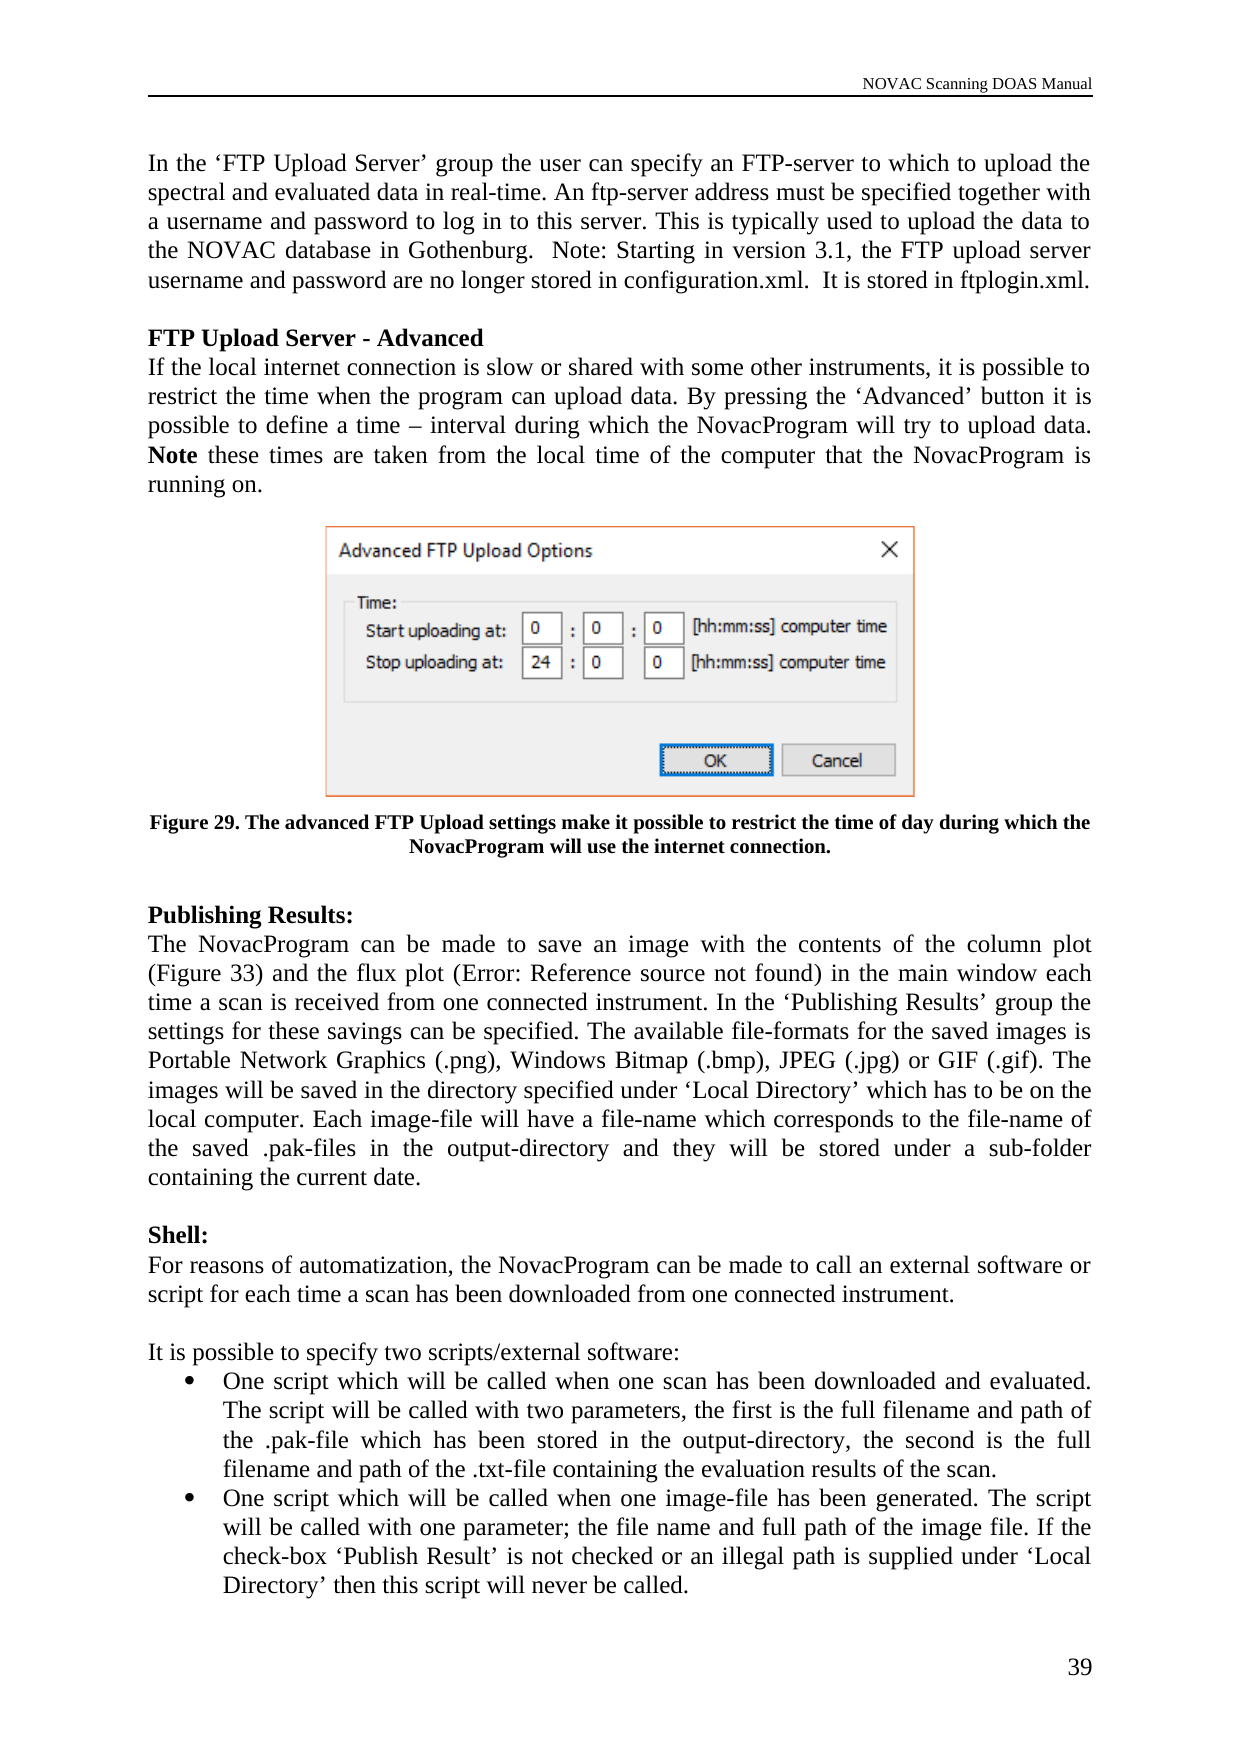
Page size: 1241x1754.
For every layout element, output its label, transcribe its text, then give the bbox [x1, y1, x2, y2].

text In the ‘FTP Upload Server’ group the user can specify an FTP-server to which to upload the spectral and evaluated data in real-time. An ftp-server address must be specified together with a username and password to log in to this server. This is typically used to upload the data to the NOVAC database in Gothenburg. Note: Starting in version 3.1, the FTP upload server username and password are no longer stored in configuration.xml. It is stored in ftplogin.xml. [148, 148, 1093, 293]
list One script which will be called when one image-file has been generated. The script will be called with one parameter; the file name and full path of the image file. If the check-box ‘Publish Result’ is not checked or an illegal path is supplied under ‘Local Directory’ then this script will never be called. [185, 1483, 1093, 1599]
text If the local internet connection is slow or shared with some other instruments, it is possible to restrict the time when the program can upload data. By pressing the ‘Advanced’ button it is possible to define a time – interval during which the NovacProgram will try to upload data. Note these times are taken from the local time of the computer that the NovacProgram is running on. [148, 352, 1093, 498]
text For reasons of automatization, the NovacProgram can be made to call an external software or script for each time a scan has been downloaded from one connected instrument. [148, 1249, 1093, 1308]
picture [325, 526, 915, 797]
text Figure 29. The advanced FTP Upload settings make it possible to restrict the time of day during which the NovacProgram will use the internet connection. [148, 809, 1093, 858]
text FTP Upload Server - Advanced [148, 323, 1093, 352]
text The NovacProgram can be made to save an image with the contents of the column plot (Figure 33) and the flux plot (Error! Reference source not found.) in the main window each time a scan is received from one connected instrument. In the ‘Publishing Results’ group the settings for these savings can be specified. The available file-formats for the saved images is Portable Network Graphics (.png), Windows Bitmap (.bmp), JPEG (.jpg) or GIF (.gif). The images will be saved in the directory specified under ‘Local Directory’ which has to be on the local computer. Each image-file will have a file-name which corresponds to the file-name of the saved .pak-files in the output-directory and they will be stored under a sub-folder containing the current date. [148, 928, 1093, 1191]
list One script which will be called when one scan has been downloaded and evaluated. The script will be called with two parameters, the first is the full filename and path of the .pak-file which has been stored in the output-directory, the second is the full filename and path of the .txt-file containing the evaluation results of the scan. [185, 1366, 1093, 1483]
text Publishing Results: [148, 899, 1093, 928]
text Shell: [148, 1220, 1093, 1249]
text It is possible to specify two scripts/external software: [148, 1337, 1093, 1366]
